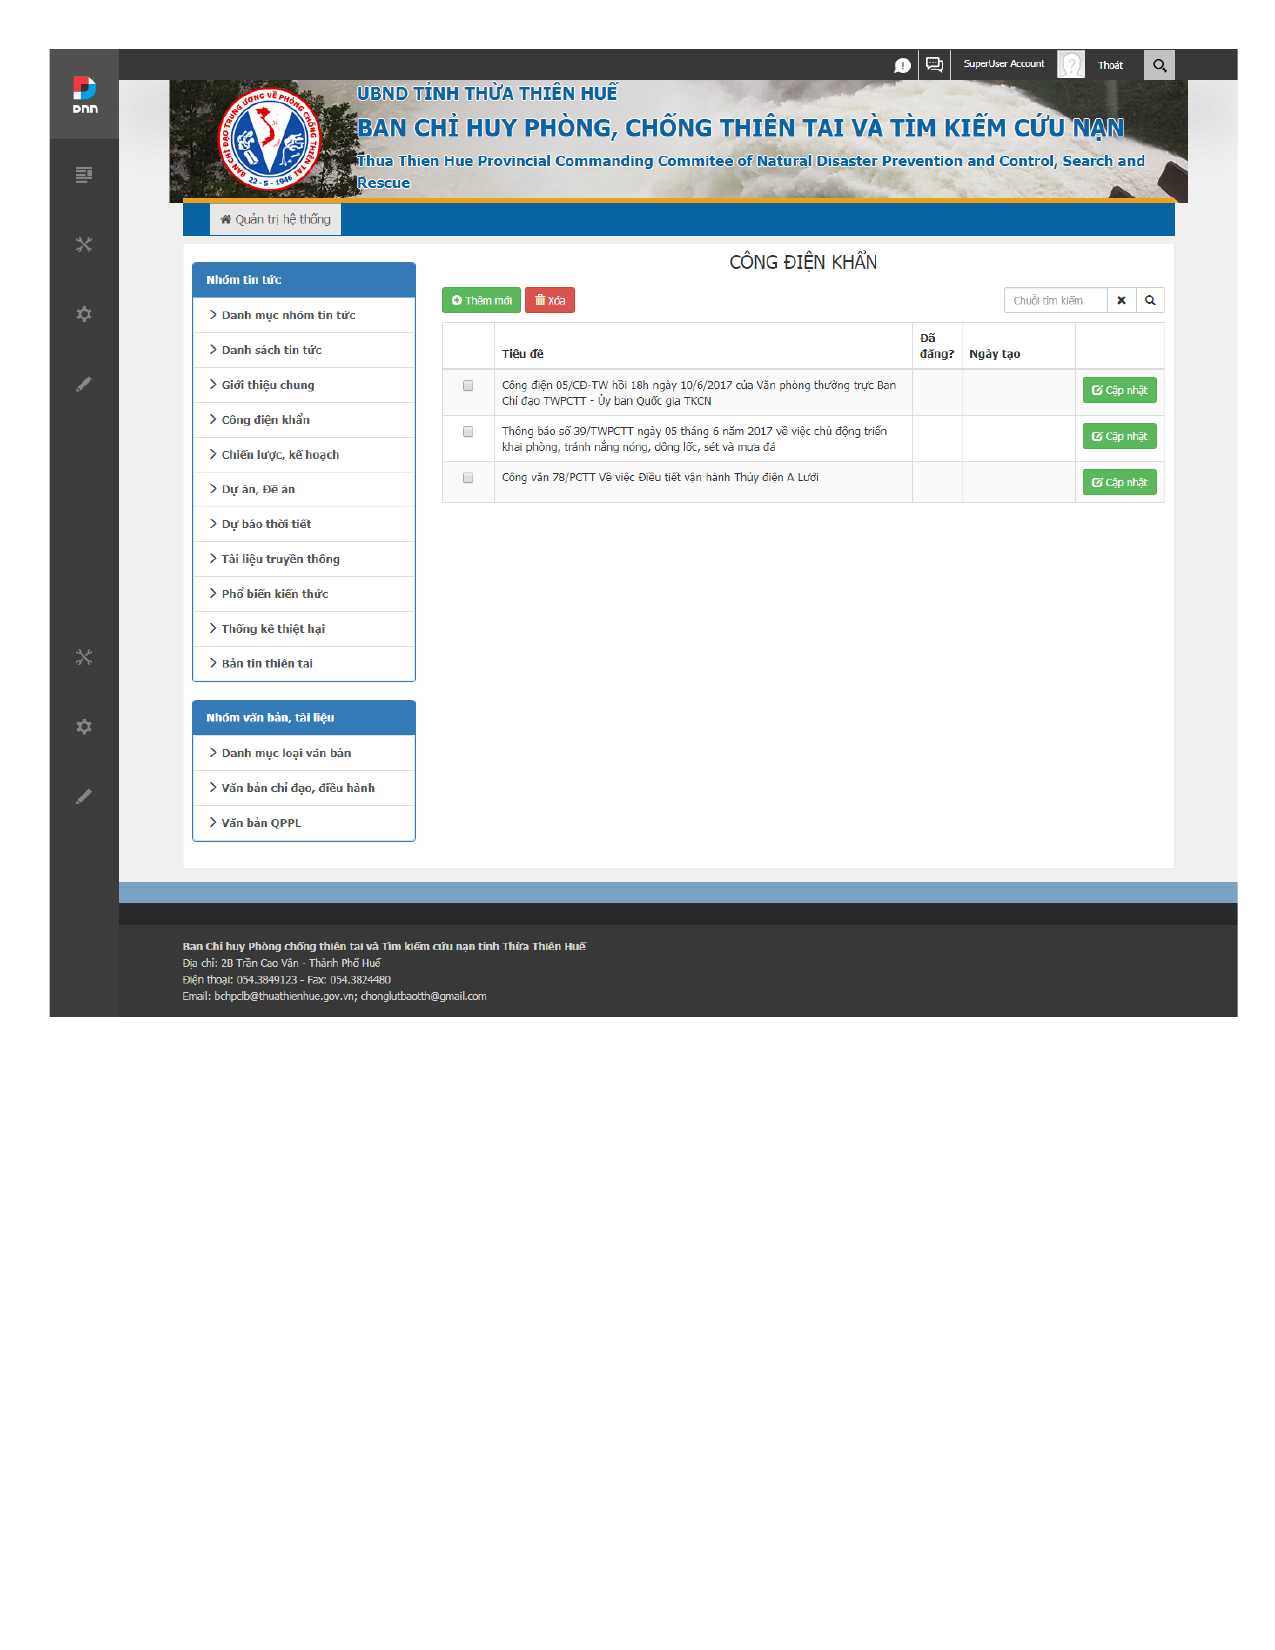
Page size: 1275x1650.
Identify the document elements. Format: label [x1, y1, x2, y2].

picture [49, 49, 1238, 1017]
